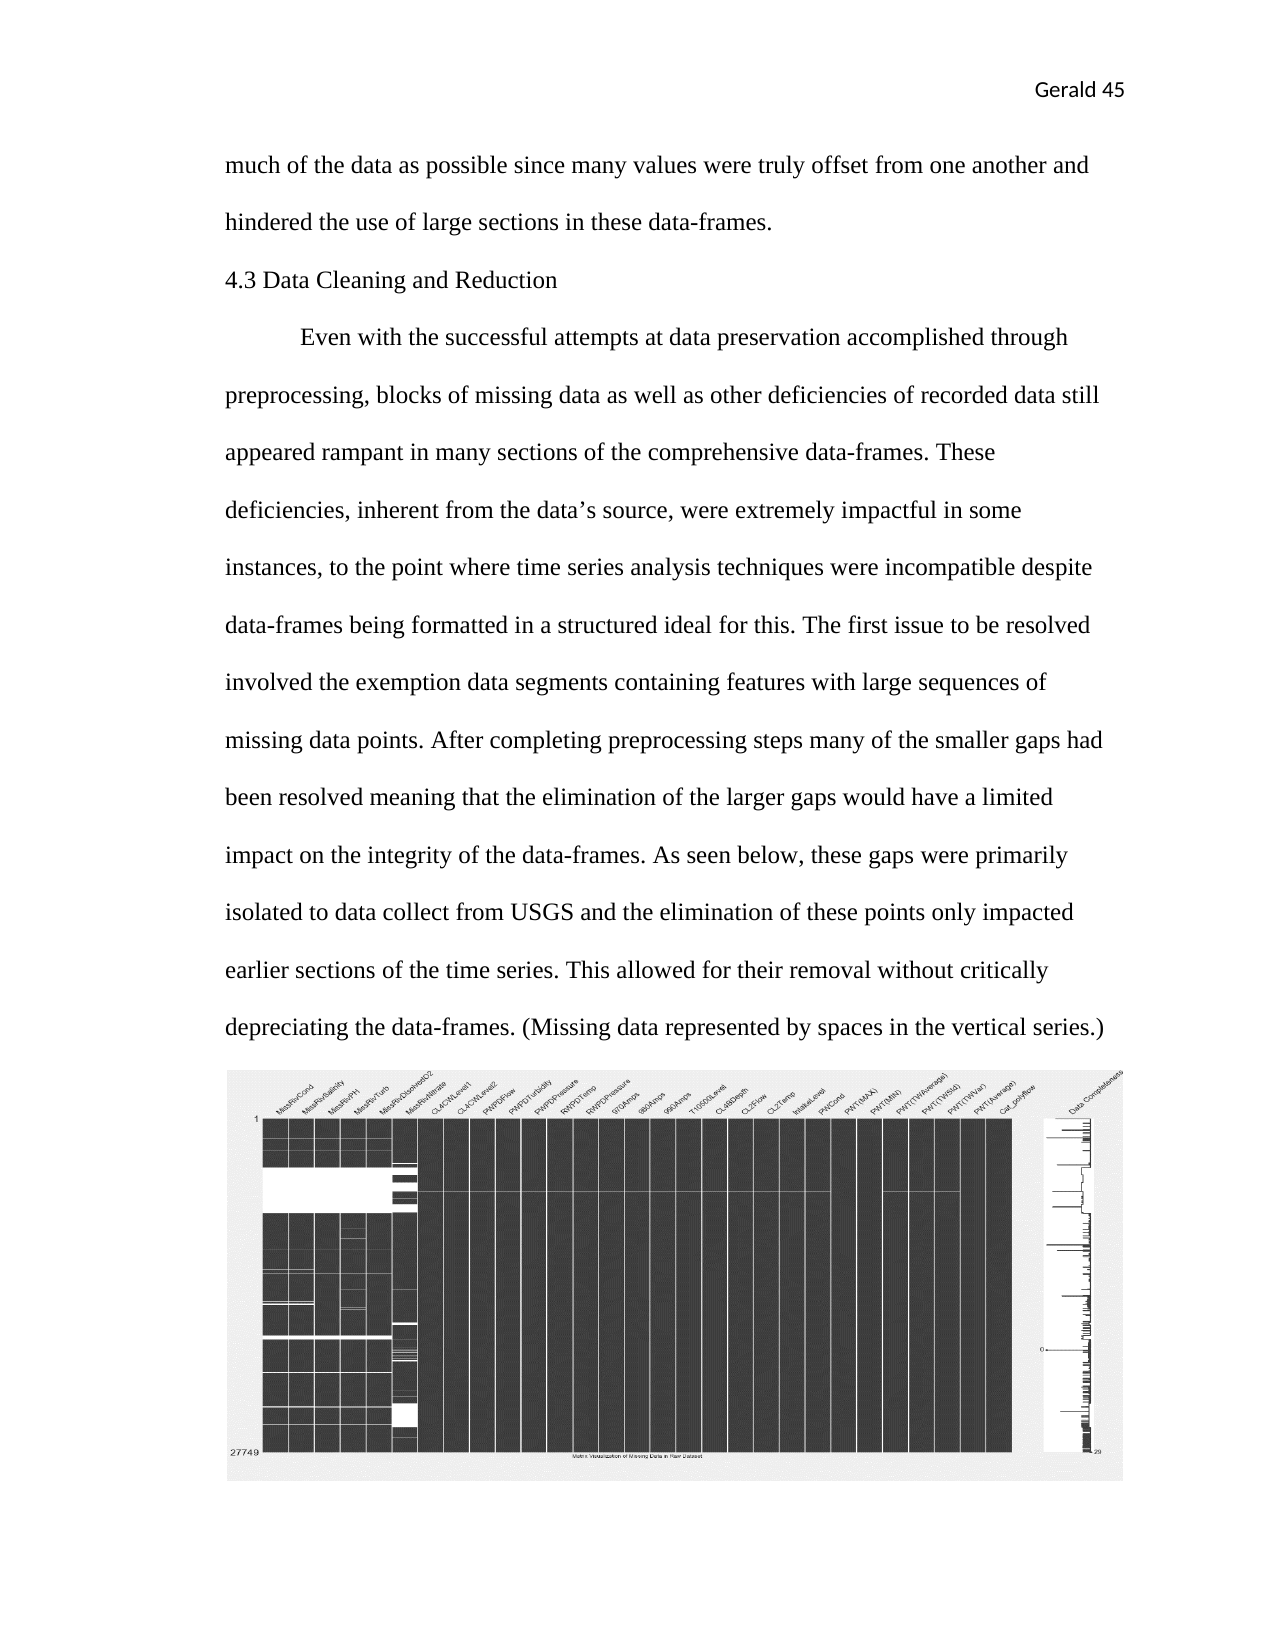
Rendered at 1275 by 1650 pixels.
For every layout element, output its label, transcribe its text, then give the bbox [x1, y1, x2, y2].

text Even with the successful attempts at data preservation accomplished through preprocessing, blocks of missing data as well as other deficiencies of recorded data still appeared rampant in many sections of the comprehensive data-frames. These deficiencies, inherent from the data’s source, were extremely impactful in some instances, to the point where time series analysis techniques were incompatible despite data-frames being formatted in a structured ideal for this. The first issue to be resolved involved the exemption data segments containing features with large sequences of missing data points. After completing preprocessing steps many of the smaller gaps had been resolved meaning that the elimination of the larger gaps would have a limited impact on the integrity of the data-frames. As seen below, these gaps were primarily isolated to data collect from USGS and the elimination of these points only impacted earlier sections of the time series. This allowed for their removal without critically depreciating the data-frames. (Missing data represented by spaces in the vertical series.) [225, 322, 1125, 1041]
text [225, 150, 1125, 236]
subtitle 4.3 Data Cleaning and Reduction [225, 265, 1125, 294]
picture [227, 1070, 1123, 1481]
